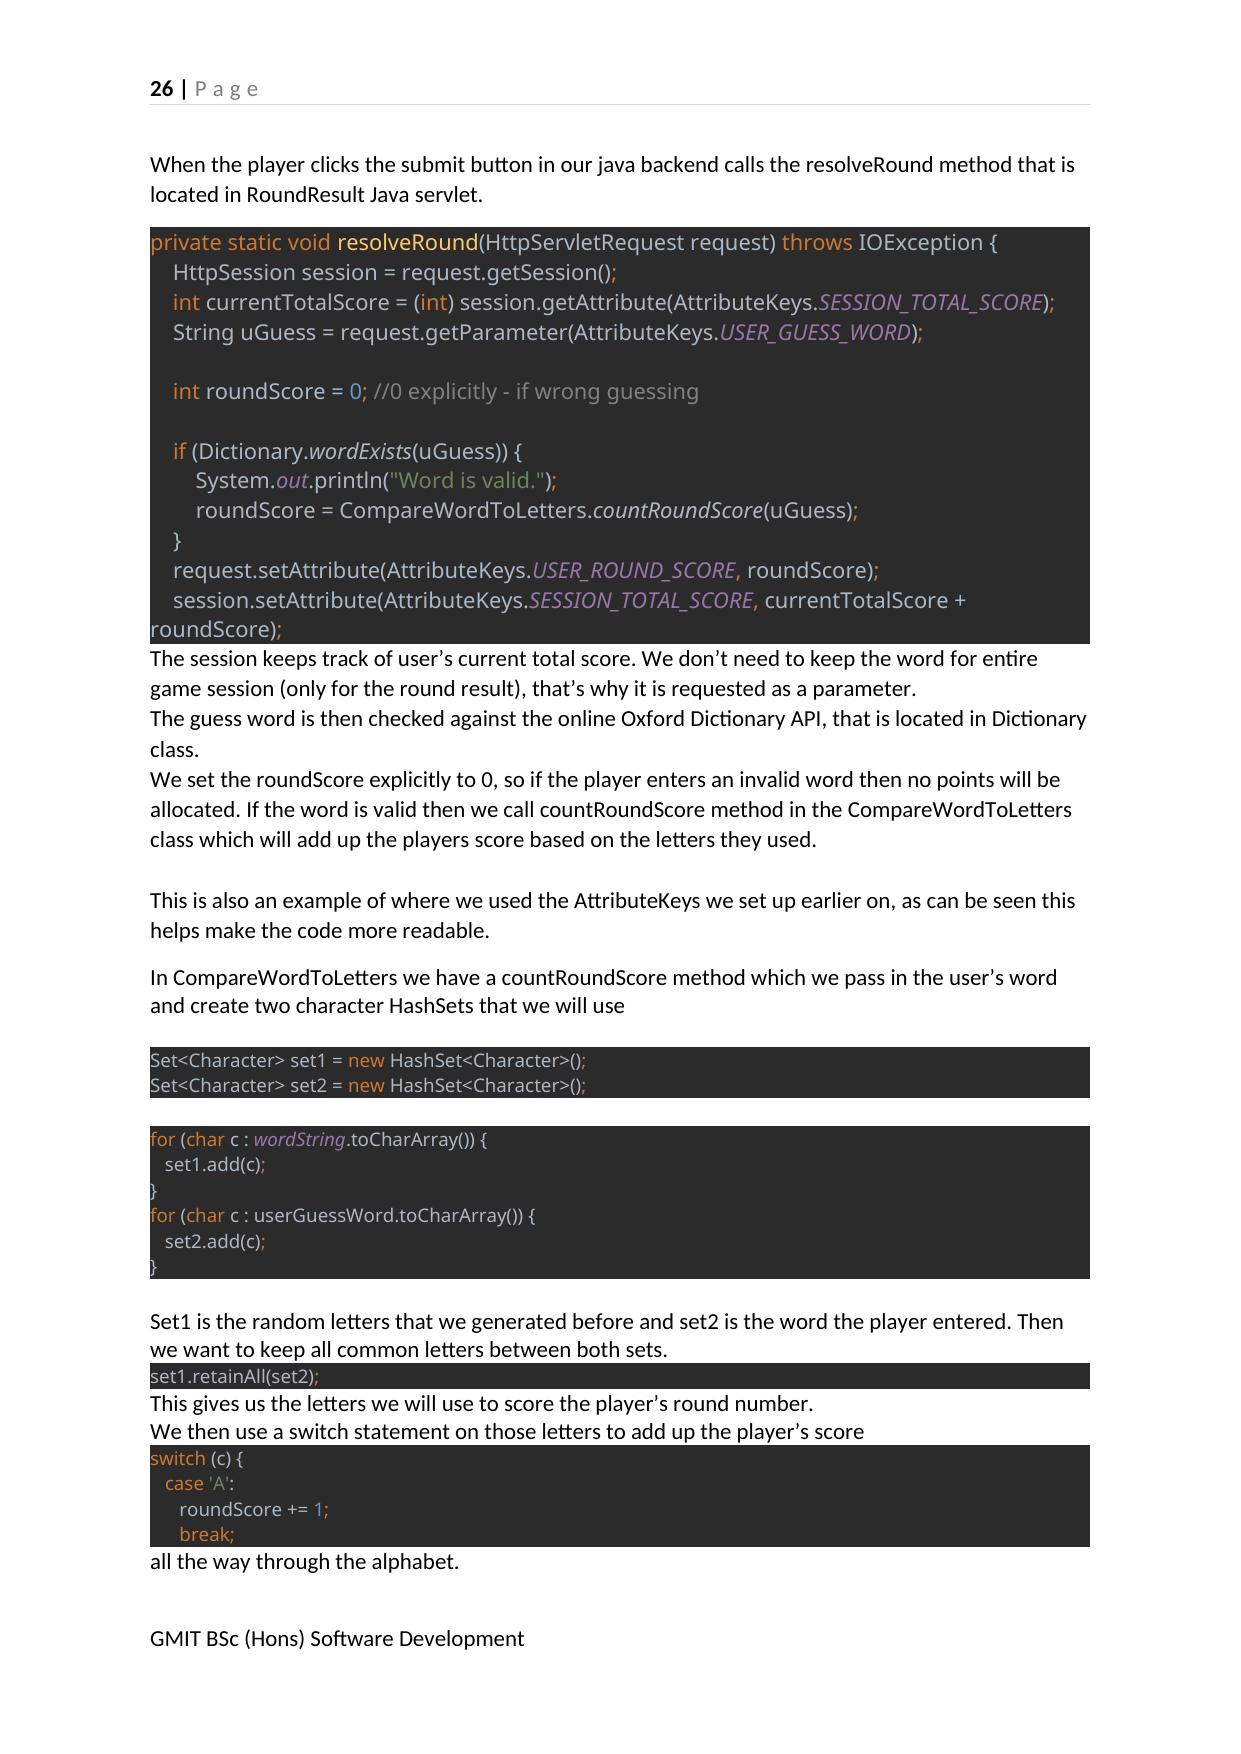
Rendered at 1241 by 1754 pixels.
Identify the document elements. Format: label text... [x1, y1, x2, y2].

text set1.retainAll(set2); [150, 1363, 1090, 1389]
list This is also an example of where we used the AttributeKeys we set up earlier on, as can be seen this helps make the code more readable. [150, 886, 1090, 944]
text for (char c : wordString.toCharArray()) { set1.add(c); } for (char c : userGuessWord.toCharArray()) { set2.add(c); } [150, 1126, 1090, 1279]
text switch (c) { case 'A': roundScore += 1; break; [150, 1445, 1090, 1547]
list We set the roundScore explicitly to 0, so if the player enters an invalid word then no points will be allocated. If the word is valid then we call countRoundScore method in the CompareWordToLetters class which will add up the players score based on the letters they used. [150, 765, 1090, 853]
text private static void resolveRound(HttpServletRequest request) throws IOException { HttpSession session = request.getSession(); int currentTotalScore = (int) session.getAttribute(AttributeKeys.SESSION_TOTAL_SCORE); String uGuess = request.getParameter(AttributeKeys.USER_GUESS_WORD); int roundScore = 0; //0 explicitly - if wrong guessing if (Dictionary.wordExists(uGuess)) { System.out.println("Word is valid."); roundScore = CompareWordToLetters.countRoundScore(uGuess); } request.setAttribute(AttributeKeys.USER_ROUND_SCORE, roundScore); session.setAttribute(AttributeKeys.SESSION_TOTAL_SCORE, currentTotalScore + roundScore); [150, 227, 1090, 644]
list The session keeps track of user’s current total score. We don’t need to keep the word for entire game session (only for the round result), that’s why it is requested as a parameter. [150, 644, 1090, 702]
text all the way through the alphabet. [150, 1547, 1090, 1575]
text Set<Character> set1 = new HashSet<Character>(); Set<Character> set2 = new HashSet<Character>(); [150, 1047, 1090, 1098]
text This gives us the letters we will use to score the player’s round number. [150, 1389, 1090, 1417]
list The guess word is then checked against the online Oxford Dictionary API, that is located in Dictionary class. [150, 704, 1090, 763]
text Set1 is the random letters that we generated before and set2 is the word the player entered. Then we want to keep all common letters between both sets. [150, 1307, 1090, 1363]
list When the player clicks the submit button in our java backend calls the resolveRound method that is located in RoundResult Java servlet. [150, 150, 1090, 208]
text In CompareWordToLetters we have a countRoundScore method which we pass in the user’s word and create two character HashSets that we will use [150, 963, 1090, 1019]
text We then use a switch statement on those letters to add up the player’s score [150, 1417, 1090, 1445]
